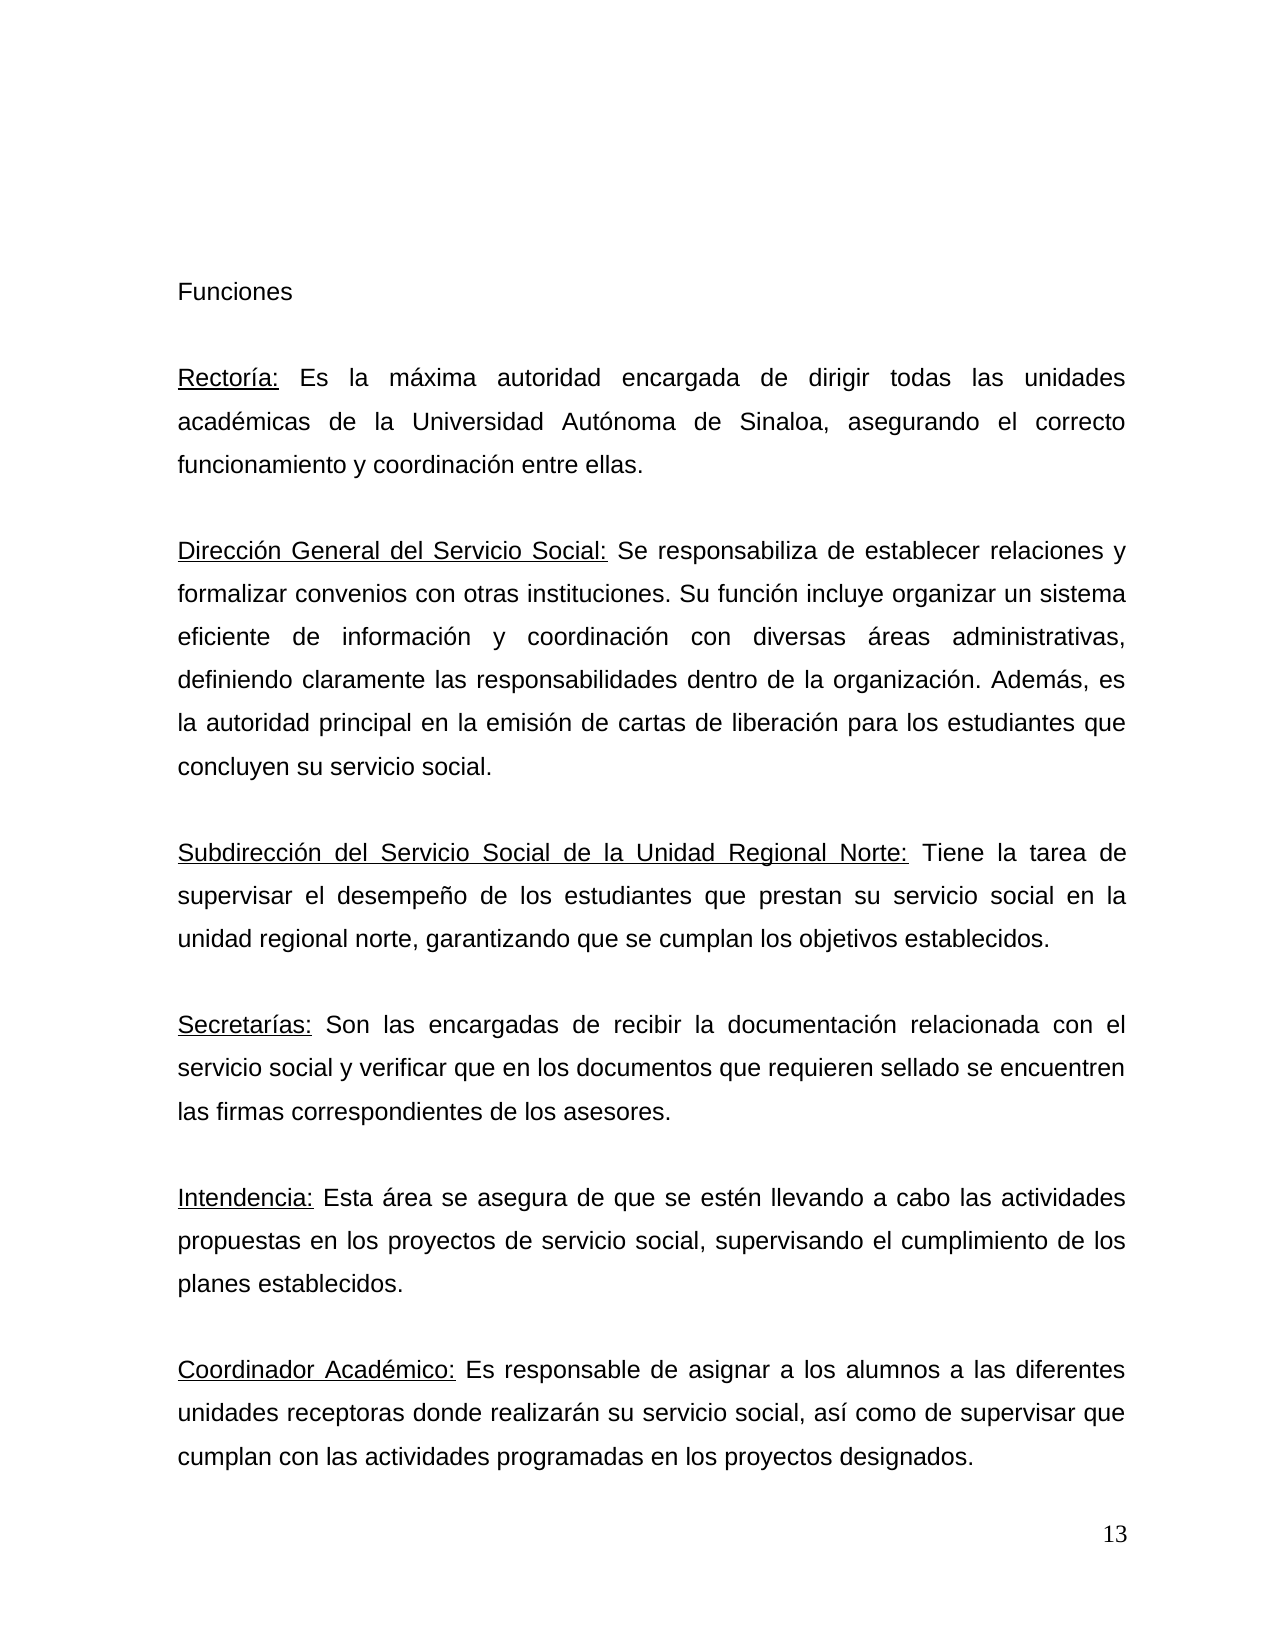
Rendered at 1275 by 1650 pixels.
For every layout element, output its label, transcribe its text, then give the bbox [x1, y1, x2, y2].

text Coordinador Académico: Es responsable de asignar a los alumnos a las diferentes unidades receptoras donde realizarán su servicio social, así como de supervisar que cumplan con las actividades programadas en los proyectos designados. [177, 1355, 1127, 1470]
text Rectoría: Es la máxima autoridad encargada de dirigir todas las unidades académicas de la Universidad Autónoma de Sinaloa, asegurando el correcto funcionamiento y coordinación entre ellas. [177, 363, 1127, 478]
text Secretarías: Son las encargadas de recibir la documentación relacionada con el servicio social y verificar que en los documentos que requieren sellado se encuentren las firmas correspondientes de los asesores. [177, 1010, 1127, 1125]
text Funciones [177, 277, 1127, 306]
text Dirección General del Servicio Social: Se responsabiliza de establecer relaciones y formalizar convenios con otras instituciones. Su función incluye organizar un sistema eficiente de información y coordinación con diversas áreas administrativas, definiendo claramente las responsabilidades dentro de la organización. Además, es la autoridad principal en la emisión de cartas de liberación para los estudiantes que concluyen su servicio social. [177, 536, 1127, 780]
text Intendencia: Esta área se asegura de que se estén llevando a cabo las actividades propuestas en los proyectos de servicio social, supervisando el cumplimiento de los planes establecidos. [177, 1183, 1127, 1298]
text Subdirección del Servicio Social de la Unidad Regional Norte: Tiene la tarea de supervisar el desempeño de los estudiantes que prestan su servicio social en la unidad regional norte, garantizando que se cumplan los objetivos establecidos. [177, 838, 1127, 953]
